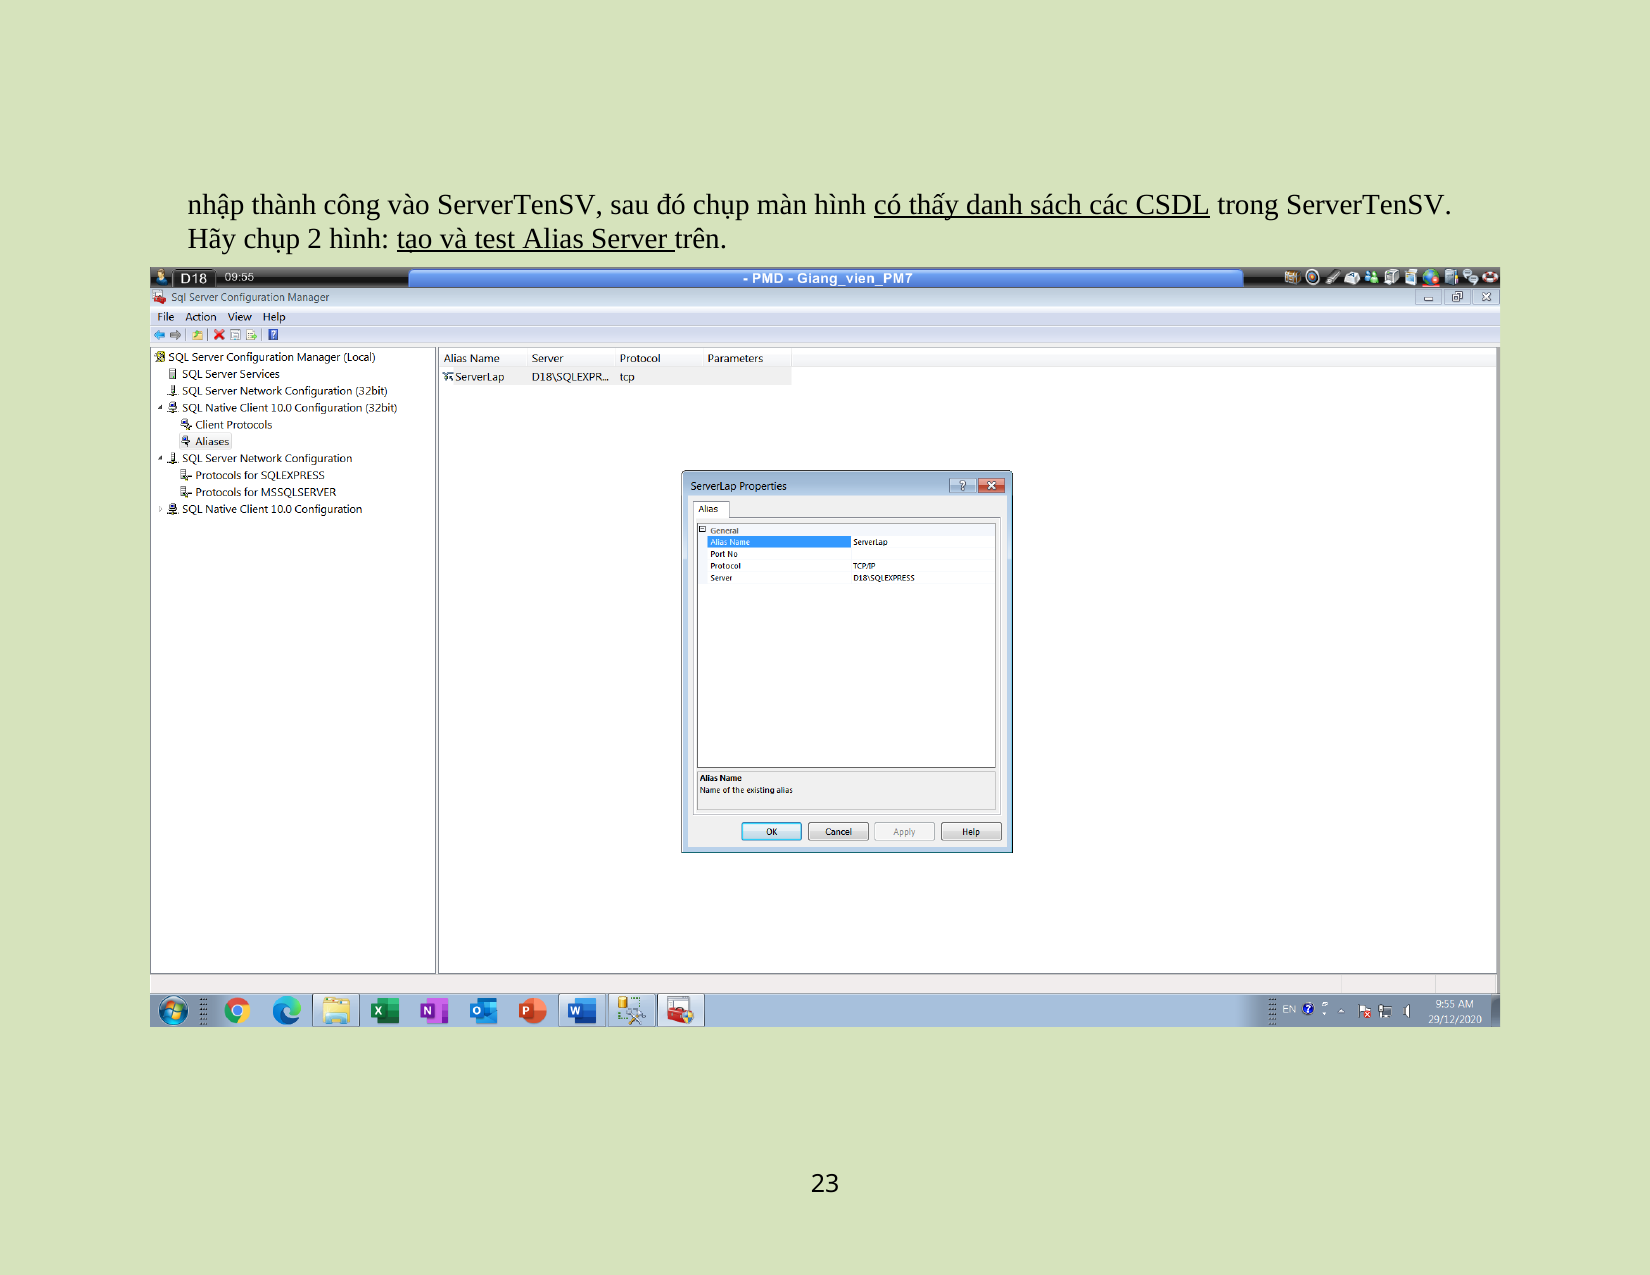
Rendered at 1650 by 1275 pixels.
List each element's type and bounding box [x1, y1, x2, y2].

list [150, 187, 1500, 254]
picture [150, 267, 1500, 1027]
